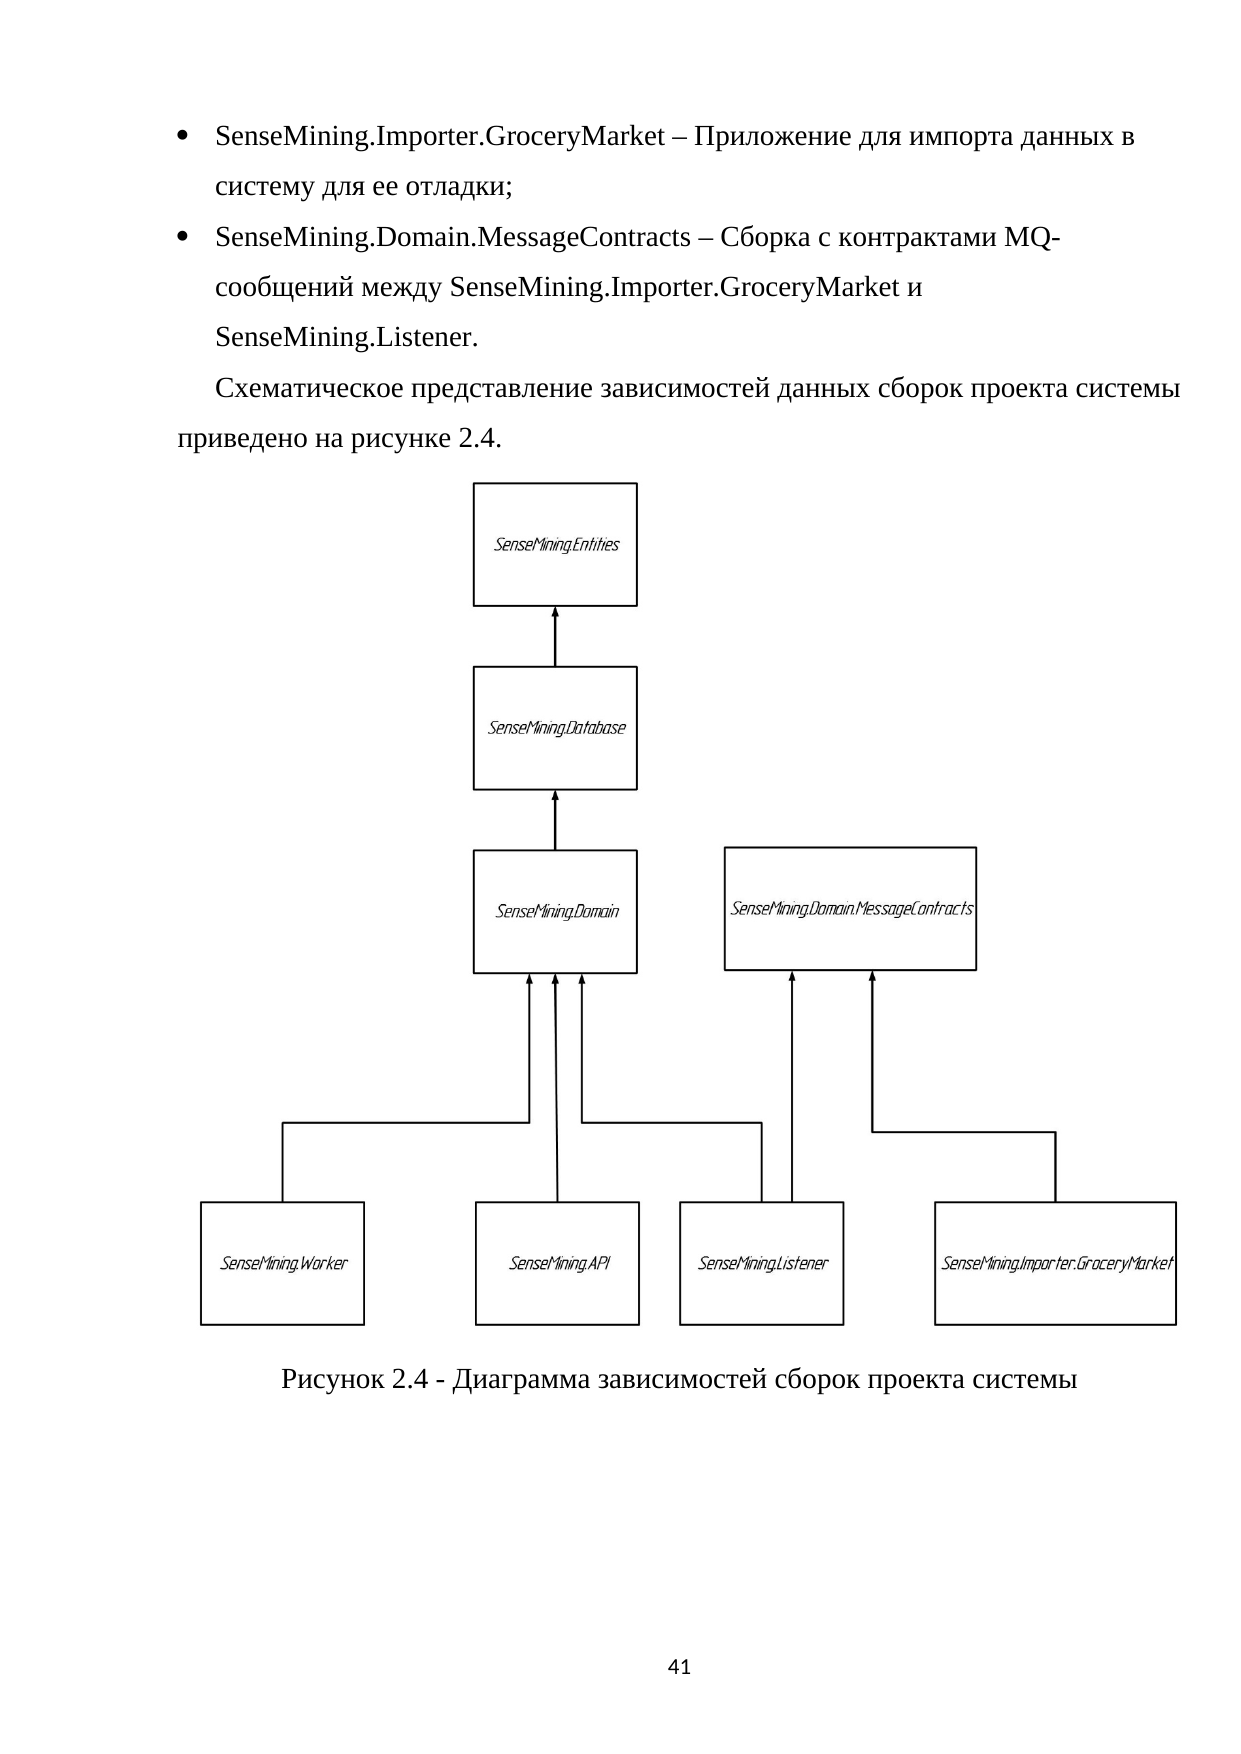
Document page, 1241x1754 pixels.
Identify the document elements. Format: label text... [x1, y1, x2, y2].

text Схематическое представление зависимостей данных сборок проекта системы приведено на рисунке 2.4. [177, 370, 1181, 454]
list SenseMining.Importer.GroceryMarket – Приложение для импорта данных в систему для ее отладки; [177, 118, 1181, 202]
picture [177, 470, 1190, 1344]
text Рисунок 2.4 - Диаграмма зависимостей сборок проекта системы [177, 1361, 1181, 1394]
list SenseMining.Domain.MessageContracts – Сборка с контрактами MQ-сообщений между SenseMining.Importer.GroceryMarket и SenseMining.Listener. [177, 219, 1181, 353]
